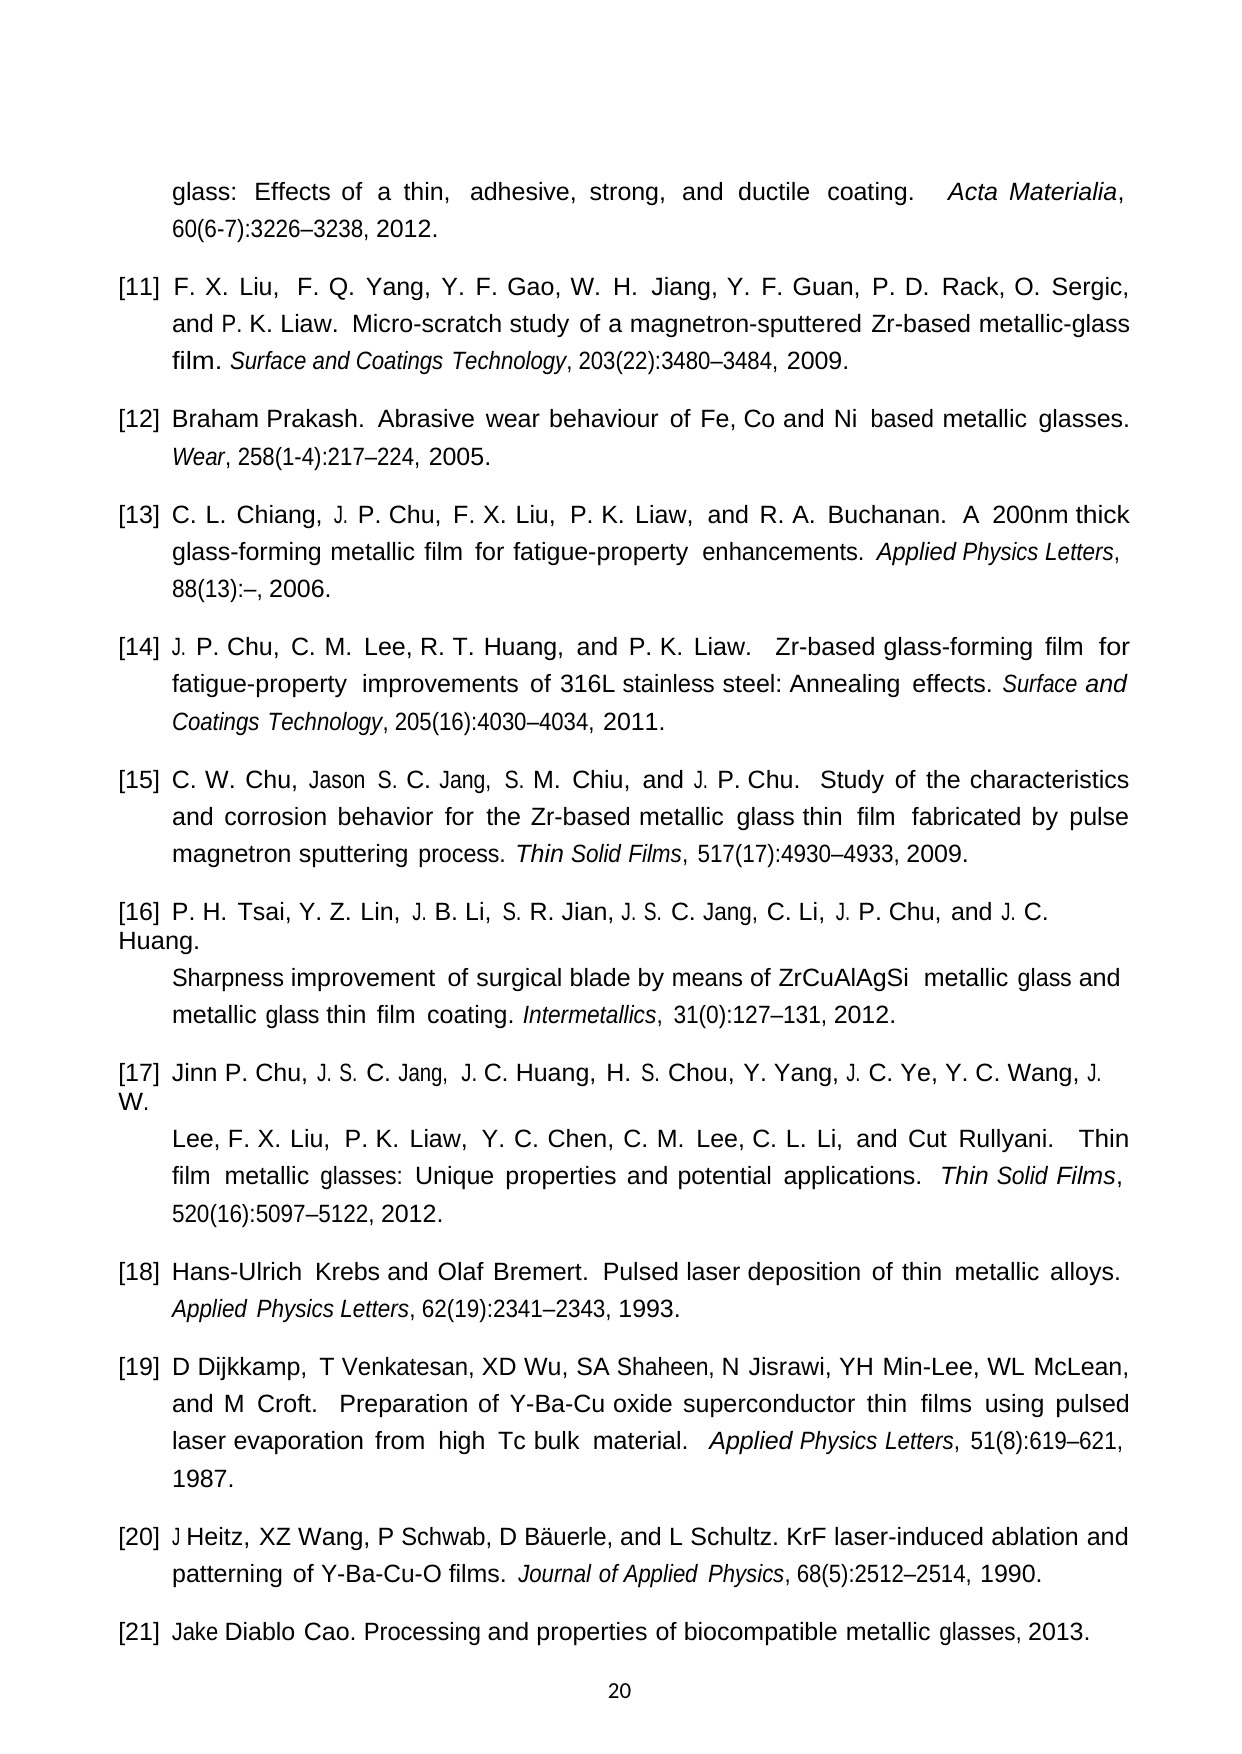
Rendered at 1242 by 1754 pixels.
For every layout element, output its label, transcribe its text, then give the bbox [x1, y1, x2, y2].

text 88(13):–, 2006. [172, 574, 1137, 603]
text [11] F. X. Liu, F. Q. Yang, Y. F. Gao, W. H. Jiang, Y. F. Guan, P. D. Rack, O. Sergic, and P. K. Liaw. Micro-scratch study of a magnetron-sputtered Zr-based metallic-glass film. Surface and Coatings Technology, 203(22):3480–3484, 2009. [118, 272, 1130, 375]
text [15] C. W. Chu, Jason S. C. Jang, S. M. Chiu, and J. P. Chu. Study of the characteristics and corrosion behavior for the Zr-based metallic glass thin film fabricated by pulse magnetron sputtering process. Thin Solid Films, 517(17):4930–4933, 2009. [118, 765, 1130, 868]
text [20] J Heitz, XZ Wang, P Schwab, D Bäuerle, and L Schultz. KrF laser-induced ablation and patterning of Y-Ba-Cu-O films. Journal of Applied Physics, 68(5):2512–2514, 1990. [118, 1522, 1130, 1588]
text [21] Jake Diablo Cao. Processing and properties of biocompatible metallic glasses, 2013. [118, 1617, 1137, 1646]
text [19] D Dijkkamp, T Venkatesan, XD Wu, SA Shaheen, N Jisrawi, YH Min-Lee, WL McLean, and M Croft. Preparation of Y-Ba-Cu oxide superconductor thin films using pulsed laser evaporation from high Tc bulk material. Applied Physics Letters, 51(8):619–621, [118, 1352, 1130, 1455]
text [17] Jinn P. Chu, J. S. C. Jang, J. C. Huang, H. S. Chou, Y. Yang, J. C. Ye, Y. C. Wang, J. W. [118, 1058, 1137, 1116]
text [12] Braham Prakash. Abrasive wear behaviour of Fe, Co and Ni based metallic glasses. [118, 404, 1137, 433]
text Wear, 258(1-4):217–224, 2005. [172, 442, 1137, 471]
text Applied Physics Letters, 62(19):2341–2343, 1993. [172, 1294, 1137, 1323]
text 520(16):5097–5122, 2012. [172, 1199, 1137, 1227]
text 60(6-7):3226–3238, 2012. [172, 214, 1137, 243]
text 1987. [172, 1464, 1137, 1492]
text [14] J. P. Chu, C. M. Lee, R. T. Huang, and P. K. Liaw. Zr-based glass-forming film for fatigue-property improvements of 316L stainless steel: Annealing effects. Surface and Coatings Technology, 205(16):4030–4034, 2011. [118, 632, 1130, 735]
text [16] P. H. Tsai, Y. Z. Lin, J. B. Li, S. R. Jian, J. S. C. Jang, C. Li, J. P. Chu, and J. C. Huang. [118, 897, 1137, 954]
text Sharpness improvement of surgical blade by means of ZrCuAlAgSi metallic glass and metallic glass thin film coating. Intermetallics, 31(0):127–131, 2012. [172, 963, 1130, 1029]
text [13] C. L. Chiang, J. P. Chu, F. X. Liu, P. K. Liaw, and R. A. Buchanan. A 200nm thick glass-forming metallic film for fatigue-property enhancements. Applied Physics Letters, [118, 500, 1130, 566]
text [18] Hans-Ulrich Krebs and Olaf Bremert. Pulsed laser deposition of thin metallic alloys. [118, 1257, 1137, 1286]
text glass: Effects of a thin, adhesive, strong, and ductile coating. Acta Materialia, [172, 177, 1137, 206]
text Lee, F. X. Liu, P. K. Liaw, Y. C. Chen, C. M. Lee, C. L. Li, and Cut Rullyani. Thin film metallic glasses: Unique properties and potential applications. Thin Solid Films, [172, 1124, 1130, 1190]
